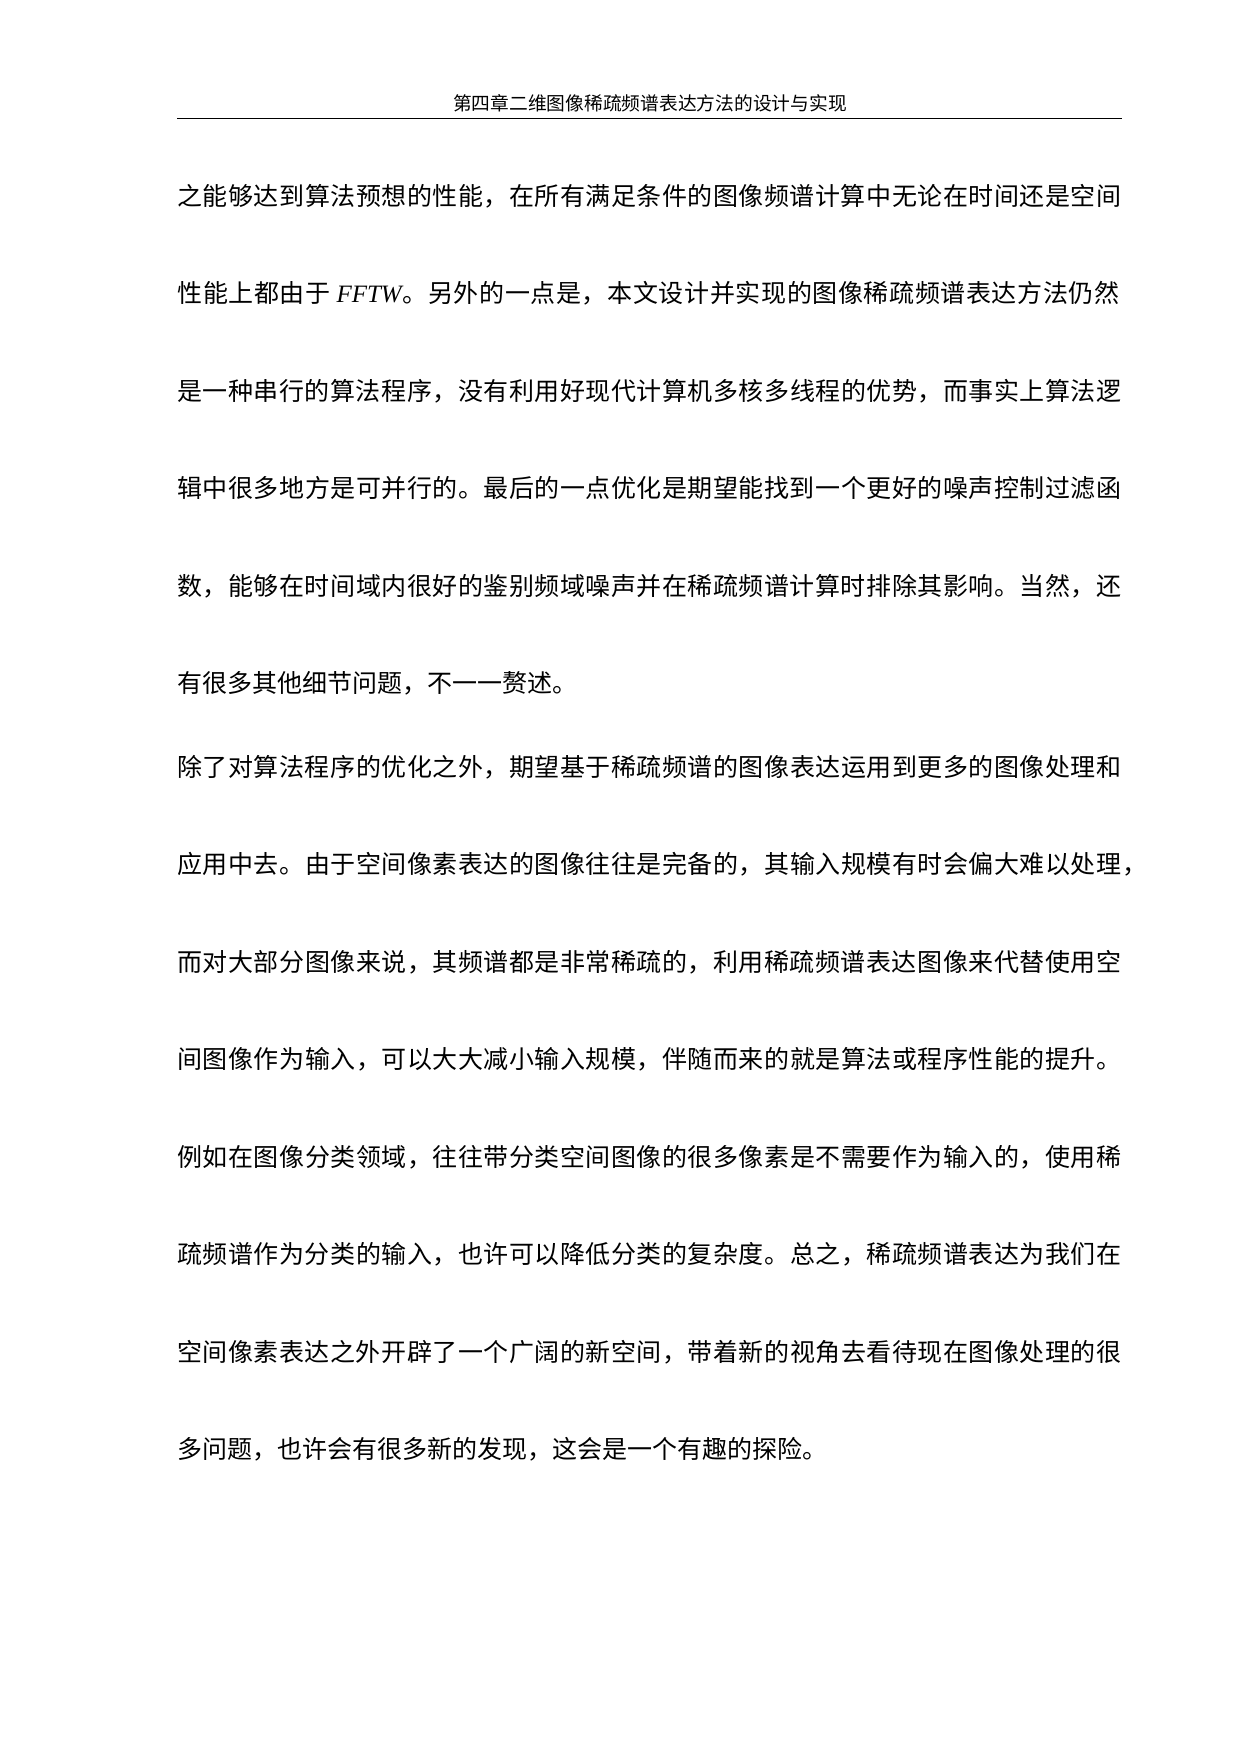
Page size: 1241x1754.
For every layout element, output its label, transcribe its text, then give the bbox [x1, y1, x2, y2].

text 除了对算法程序的优化之外，期望基于稀疏频谱的图像表达运用到更多的图像处理和应用中去。由于空间像素表达的图像往往是完备的，其输入规模有时会偏大难以处理，而对大部分图像来说，其频谱都是非常稀疏的，利用稀疏频谱表达图像来代替使用空间图像作为输入，可以大大减小输入规模，伴随而来的就是算法或程序性能的提升。例如在图像分类领域，往往带分类空间图像的很多像素是不需要作为输入的，使用稀疏频谱作为分类的输入，也许可以降低分类的复杂度。总之，稀疏频谱表达为我们在空间像素表达之外开辟了一个广阔的新空间，带着新的视角去看待现在图像处理的很多问题，也许会有很多新的发现，这会是一个有趣的探险。 [177, 733, 1122, 1480]
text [177, 162, 1122, 714]
